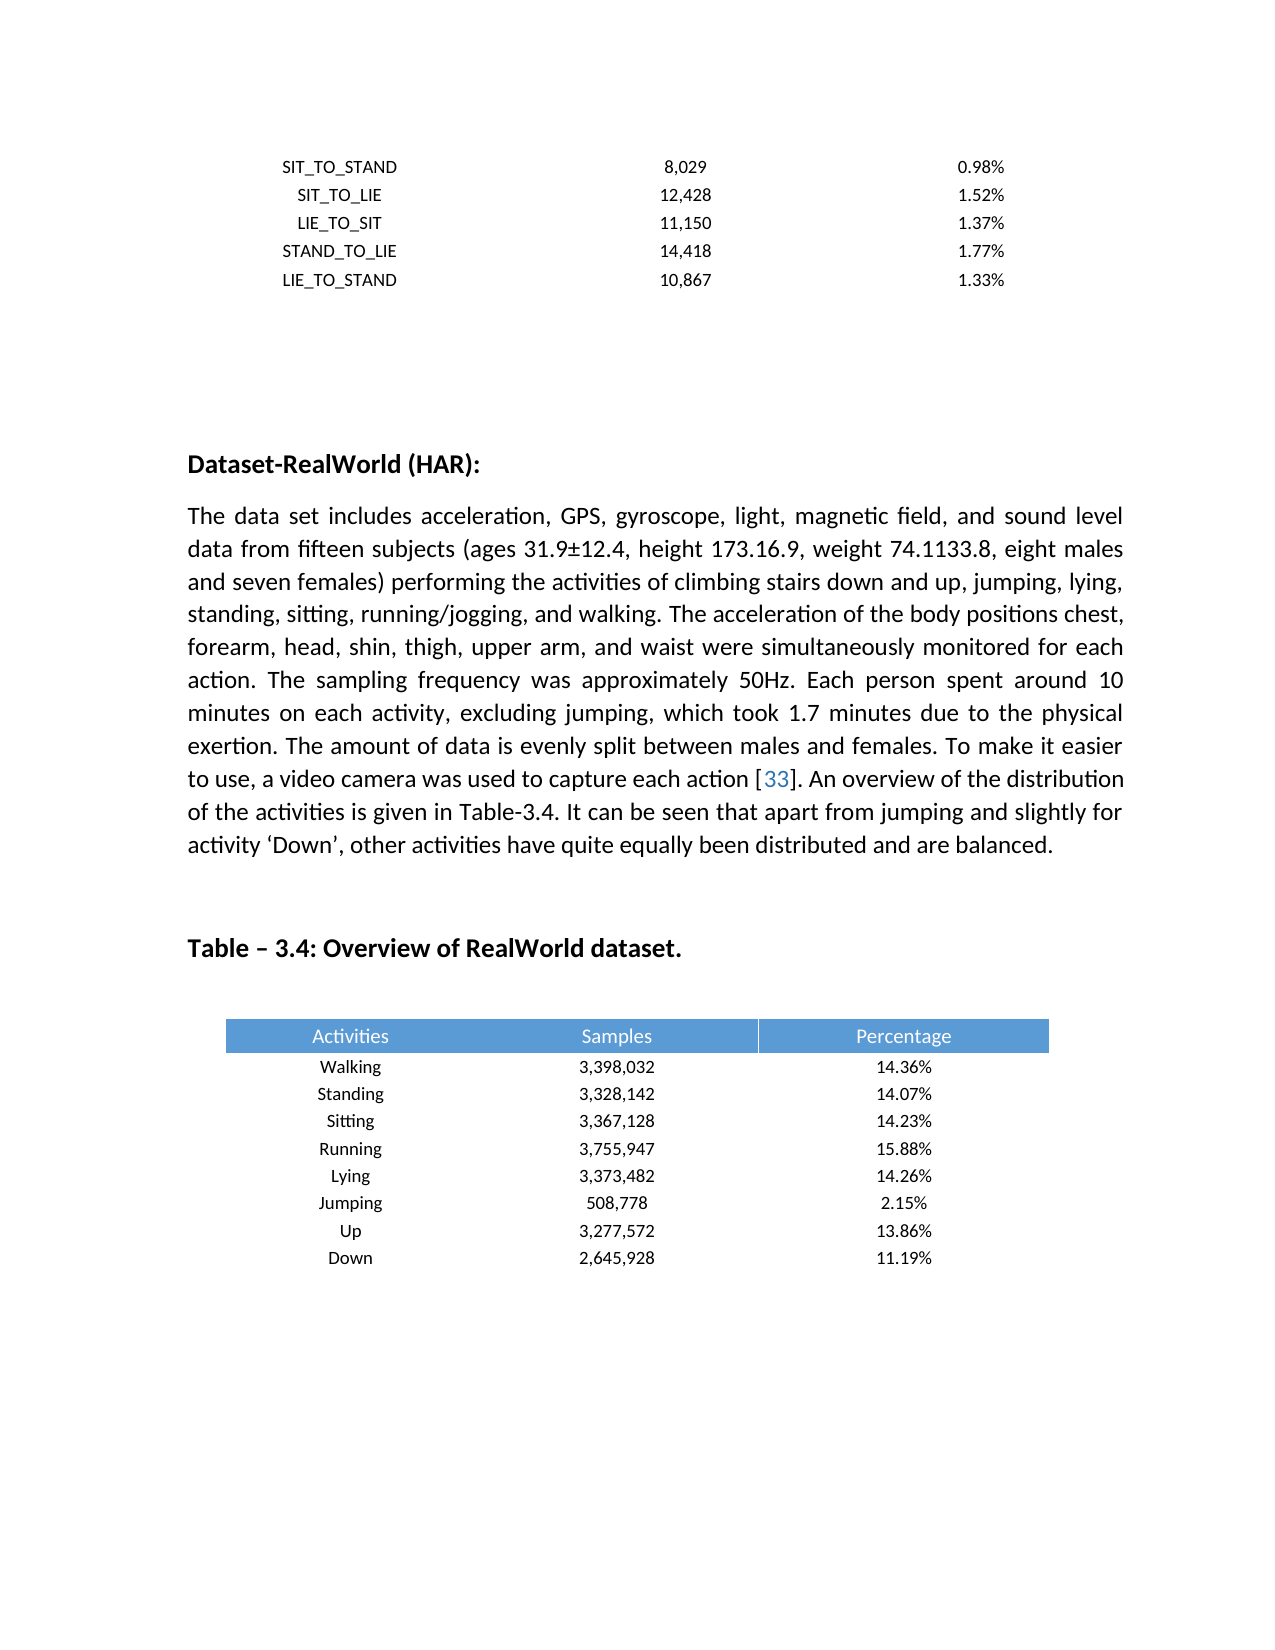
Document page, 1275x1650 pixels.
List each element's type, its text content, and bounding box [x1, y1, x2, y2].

table_cell Lying [226, 1162, 475, 1189]
table_cell 2,645,928 [475, 1244, 758, 1271]
table_header Percentage [759, 1019, 1049, 1053]
table_cell 14.26% [759, 1162, 1049, 1189]
table_header Activities [226, 1019, 475, 1053]
table_cell 1.77% [842, 234, 1120, 262]
table_cell Down [226, 1244, 475, 1271]
table_cell Up [226, 1217, 475, 1244]
table_cell 12,428 [529, 178, 842, 206]
table_header Samples [475, 1019, 758, 1053]
table_cell STAND_TO_LIE [150, 234, 529, 262]
table_cell Standing [226, 1080, 475, 1107]
table_cell 14.36% [759, 1053, 1049, 1080]
table_cell Sitting [226, 1108, 475, 1135]
table_cell 11,150 [529, 206, 842, 234]
text The data set includes acceleration, GPS, gyroscope, light, magnetic field, and sound level data from fifteen subjects (ages 31.9±12.4, height 173.16.9, weight 74.1133.8, eight males and seven females) performing the activities of climbing stairs down and up, jumping, lying, standing, sitting, running/jogging, and walking. The acceleration of the body positions chest, forearm, head, shin, thigh, upper arm, and waist were simultaneously monitored for each action. The sampling frequency was approximately 50Hz. Each person spent around 10 minutes on each activity, excluding jumping, which took 1.7 minutes due to the physical exertion. The amount of data is evenly split between males and females. To make it easier to use, a video camera was used to capture each action [33]. An overview of the distribution of the activities is given in Table-3.4. It can be seen that apart from jumping and slightly for activity ‘Down’, other activities have quite equally been distributed and are balanced. [187, 500, 1125, 859]
table_cell 14.23% [759, 1108, 1049, 1135]
table_cell 10,867 [529, 263, 842, 291]
table_cell 2.15% [759, 1189, 1049, 1217]
table_cell 1.52% [842, 178, 1120, 206]
table_cell SIT_TO_LIE [150, 178, 529, 206]
table_cell 0.98% [842, 150, 1120, 178]
table_cell 3,367,128 [475, 1108, 758, 1135]
table_cell 1.33% [842, 263, 1120, 291]
table_cell LIE_TO_STAND [150, 263, 529, 291]
table_cell Running [226, 1135, 475, 1162]
table_cell SIT_TO_STAND [150, 150, 529, 178]
table_cell 14,418 [529, 234, 842, 262]
table_cell 8,029 [529, 150, 842, 178]
table_cell 3,373,482 [475, 1162, 758, 1189]
table_cell 13.86% [759, 1217, 1049, 1244]
table_cell 1.37% [842, 206, 1120, 234]
table_cell Jumping [226, 1189, 475, 1217]
list Table – 3.4: Overview of RealWorld dataset. [187, 931, 1125, 964]
table_cell LIE_TO_SIT [150, 206, 529, 234]
table_cell 14.07% [759, 1080, 1049, 1107]
table_cell Walking [226, 1053, 475, 1080]
table_cell 3,755,947 [475, 1135, 758, 1162]
table_cell 3,277,572 [475, 1217, 758, 1244]
table_cell 508,778 [475, 1189, 758, 1217]
table_cell 3,328,142 [475, 1080, 758, 1107]
text Dataset-RealWorld (HAR): [187, 447, 1125, 481]
table_cell 3,398,032 [475, 1053, 758, 1080]
table_cell 11.19% [759, 1244, 1049, 1271]
table_cell 15.88% [759, 1135, 1049, 1162]
